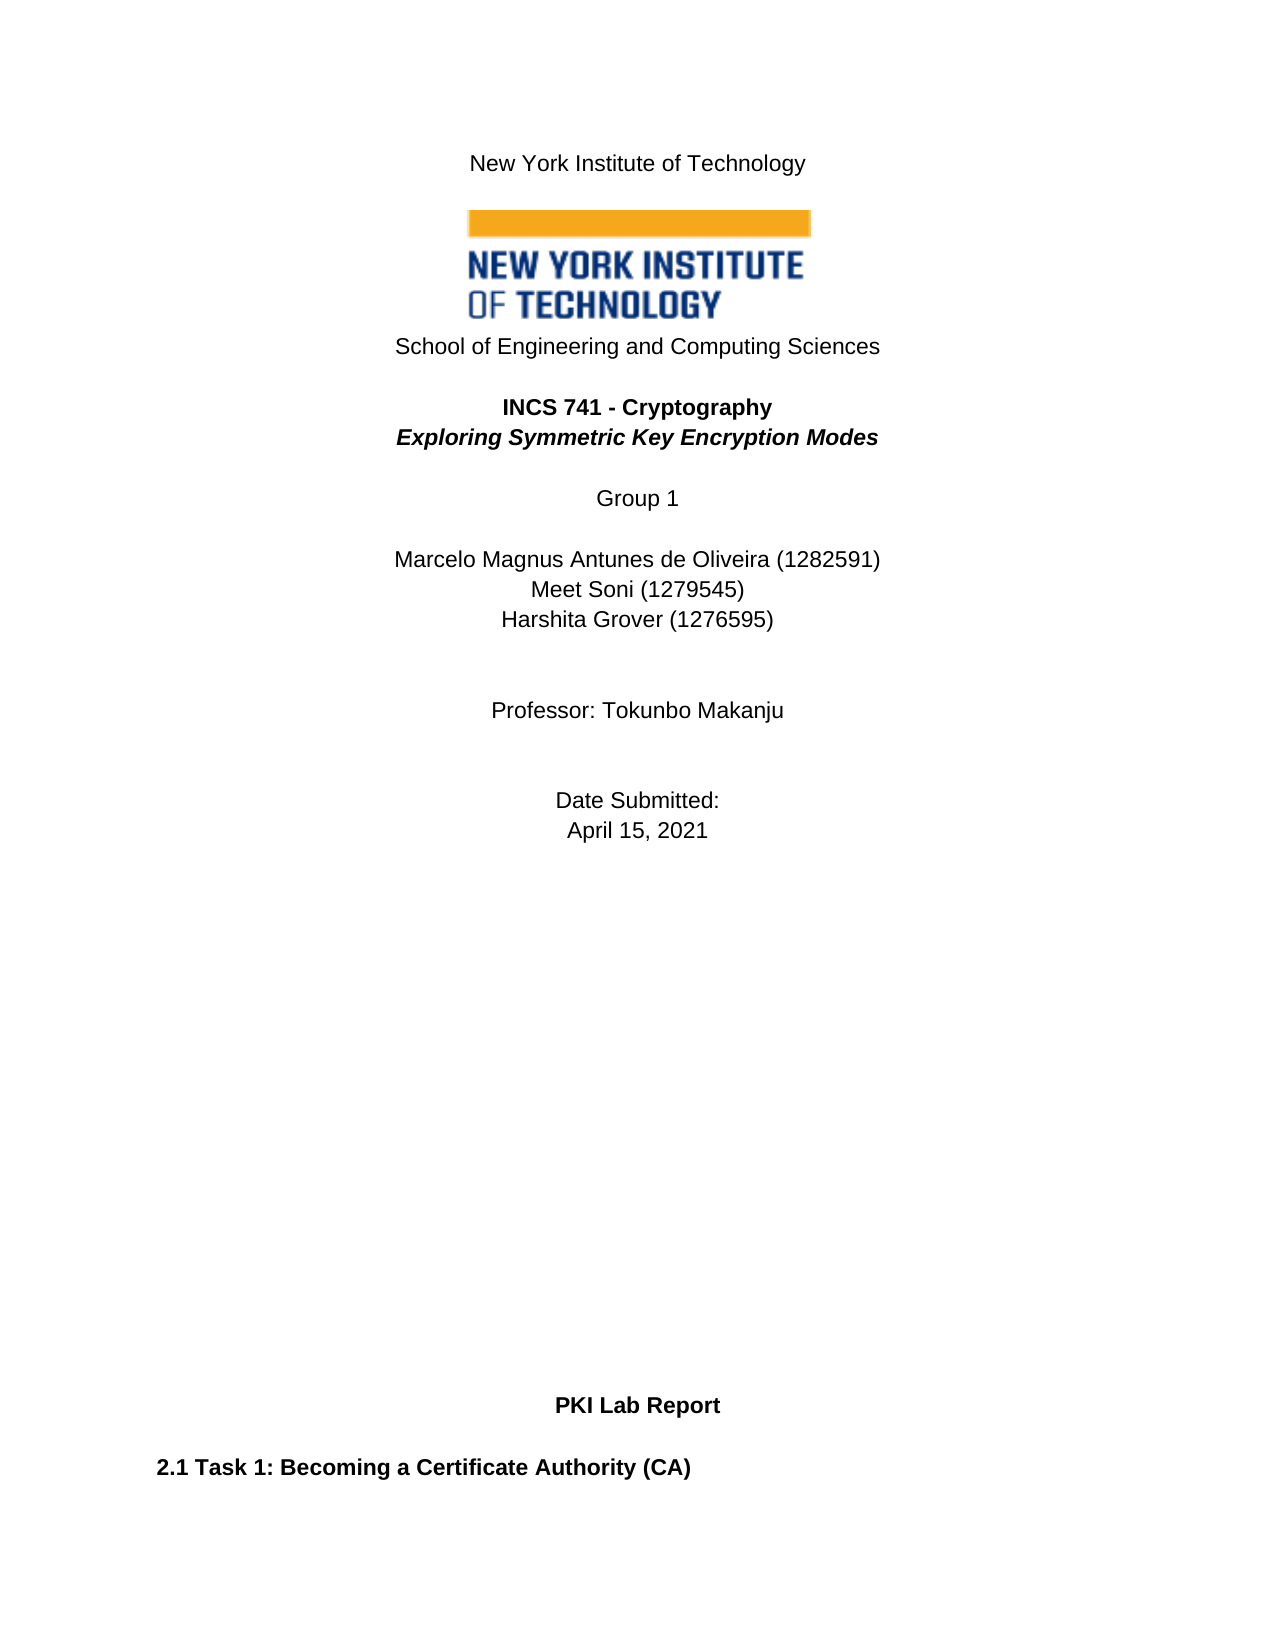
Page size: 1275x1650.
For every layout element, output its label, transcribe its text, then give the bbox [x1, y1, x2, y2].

text Meet Soni (1279545) [150, 576, 1125, 602]
text Exploring Symmetric Key Encryption Modes [150, 424, 1125, 450]
text Group 1 [150, 485, 1125, 511]
picture [464, 210, 811, 330]
text Harshita Grover (1276595) [150, 606, 1125, 632]
text Professor: Tokunbo Makanju [150, 697, 1125, 723]
text INCS 741 - Cryptography [150, 393, 1125, 420]
text New York Institute of Technology [150, 150, 1125, 176]
text Date Submitted: [150, 787, 1125, 813]
text April 15, 2021 [150, 817, 1125, 844]
text School of Engineering and Computing Sciences [150, 333, 1125, 359]
text PKI Lab Report [150, 1392, 1125, 1419]
text Marcelo Magnus Antunes de Oliveira (1282591) [150, 546, 1125, 572]
text 2.1 Task 1: Becoming a Certificate Authority (CA) [150, 1454, 1125, 1480]
